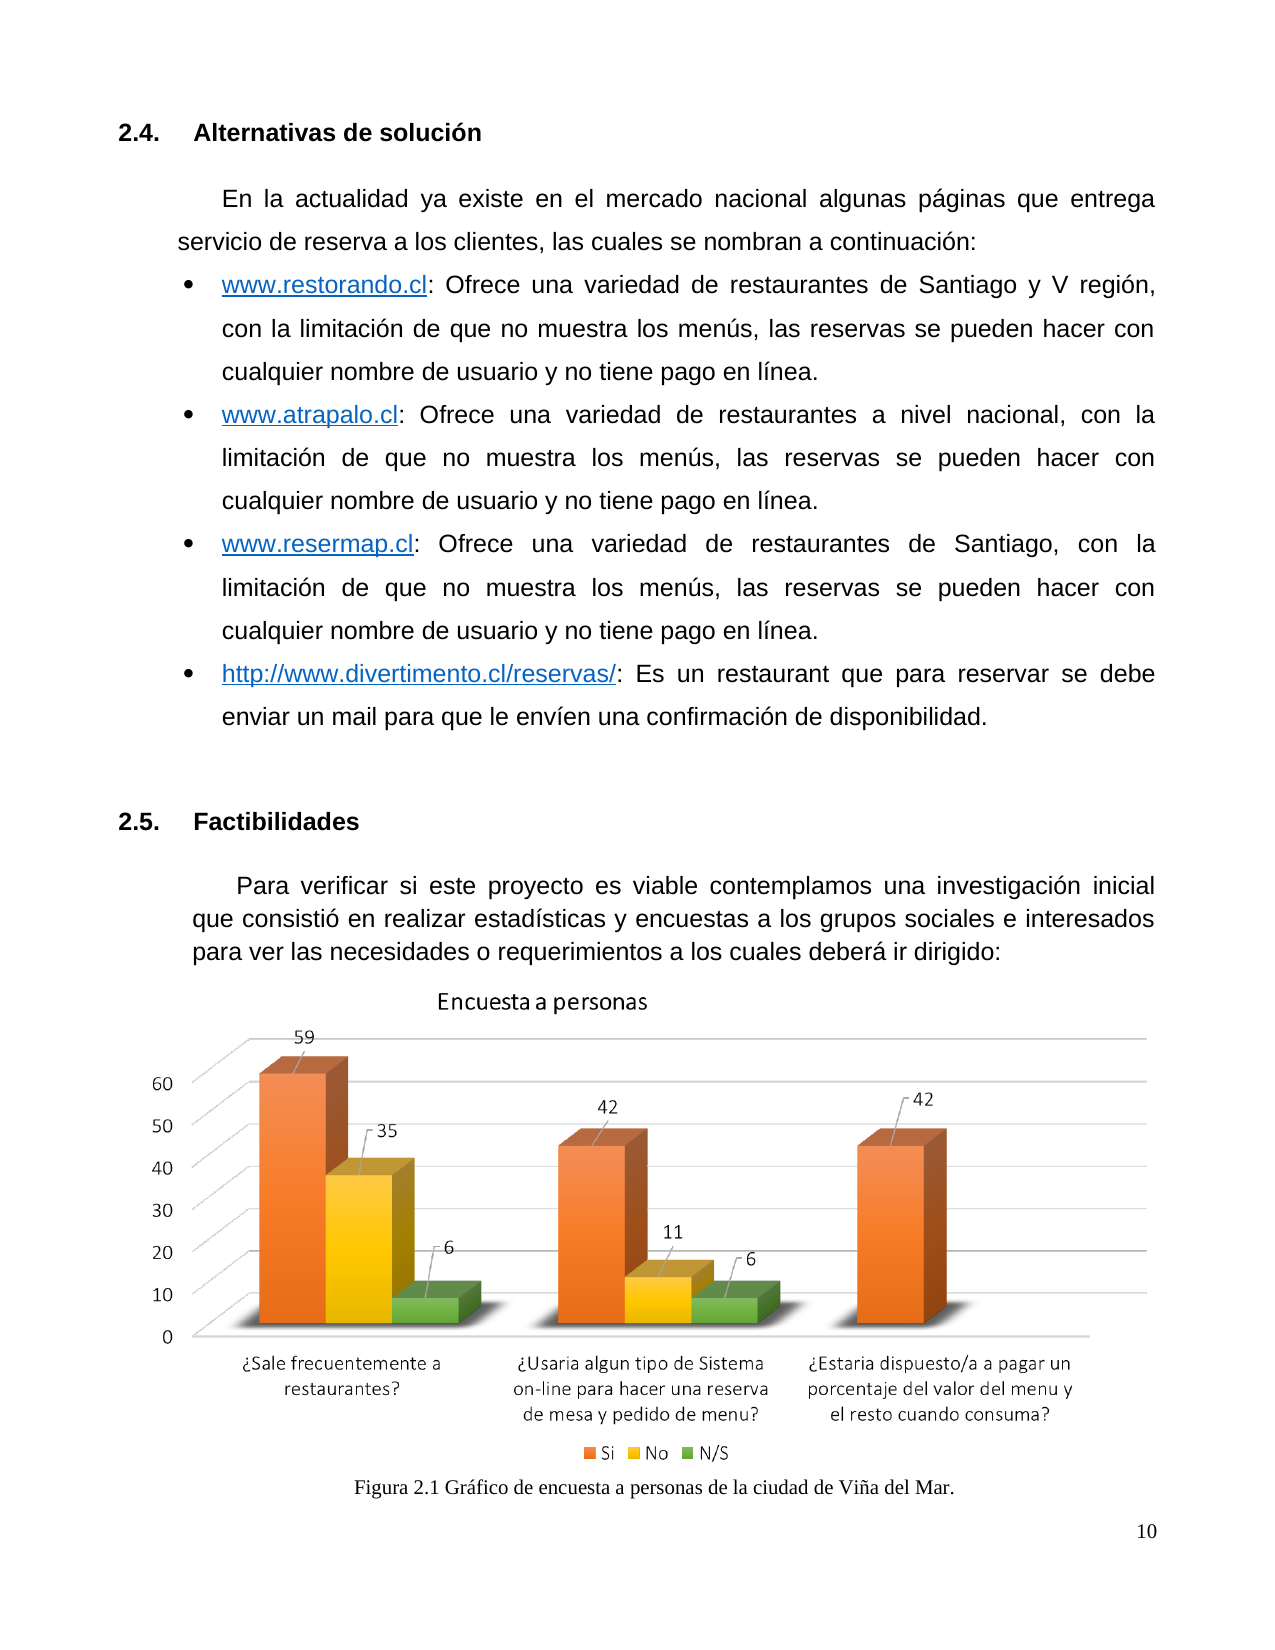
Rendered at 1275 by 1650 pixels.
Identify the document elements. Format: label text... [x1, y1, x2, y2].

list www.restorando.cl: Ofrece una variedad de restaurantes de Santiago y V región, con la limitación de que no muestra los menús, las reservas se pueden hacer con cualquier nombre de usuario y no tiene pago en línea. [184, 270, 1157, 386]
list Alternativas de solución [118, 118, 1157, 147]
list http://www.divertimento.cl/reservas/: Es un restaurant que para reservar se debe enviar un mail para que le envíen una confirmación de disponibilidad. [184, 659, 1157, 731]
list www.atrapalo.cl: Ofrece una variedad de restaurantes a nivel nacional, con la limitación de que no muestra los menús, las reservas se pueden hacer con cualquier nombre de usuario y no tiene pago en línea. [184, 400, 1157, 515]
list En la actualidad ya existe en el mercado nacional algunas páginas que entrega servicio de reserva a los clientes, las cuales se nombran a continuación: [177, 184, 1157, 256]
list Para verificar si este proyecto es viable contemplamos una investigación inicial que consistió en realizar estadísticas y encuestas a los grupos sociales e interesados para ver las necesidades o requerimientos a los cuales deberá ir dirigido: [192, 871, 1157, 966]
list www.resermap.cl: Ofrece una variedad de restaurantes de Santiago, con la limitación de que no muestra los menús, las reservas se pueden hacer con cualquier nombre de usuario y no tiene pago en línea. [184, 529, 1157, 644]
picture [134, 982, 1157, 1477]
list Factibilidades [118, 807, 1157, 836]
